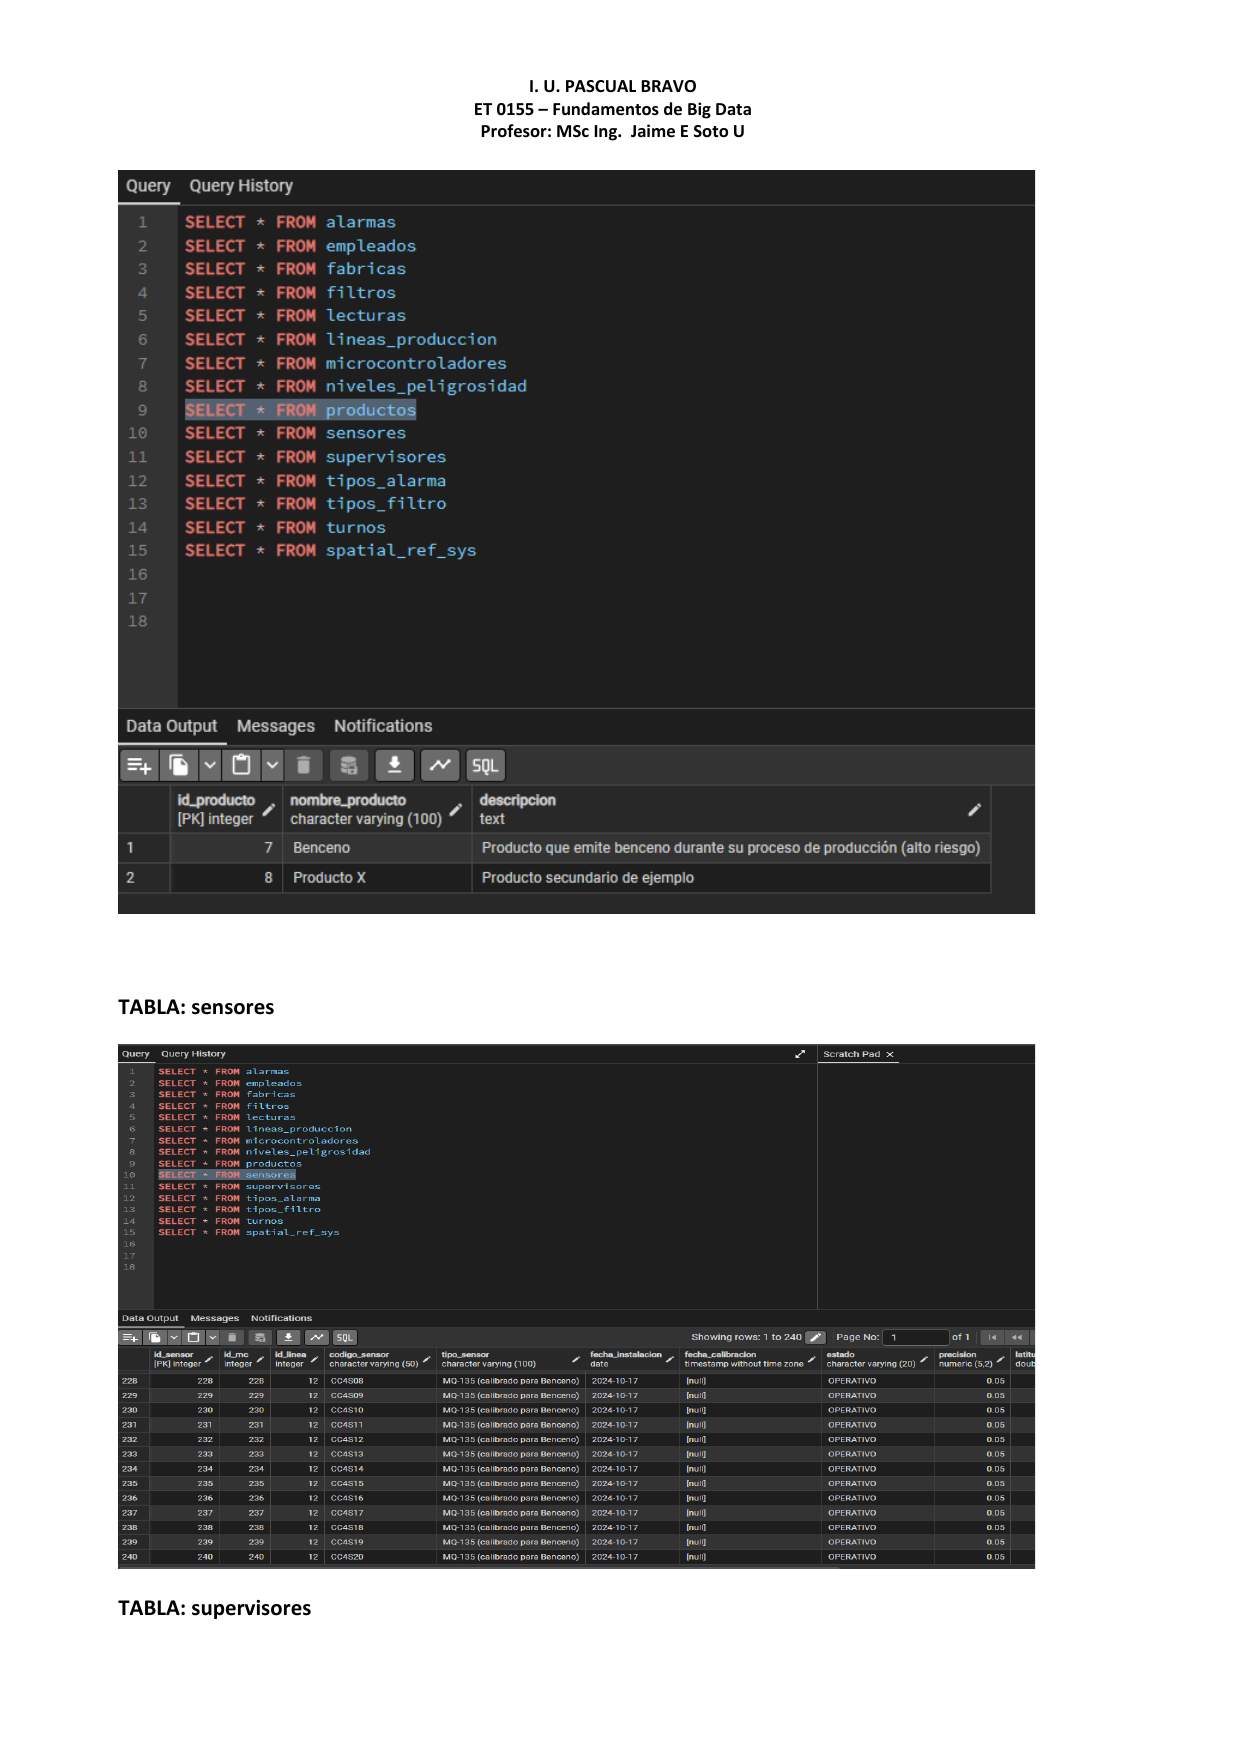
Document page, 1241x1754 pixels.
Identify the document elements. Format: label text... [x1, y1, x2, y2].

picture [118, 1044, 1035, 1569]
text TABLA: supervisores [118, 1593, 1107, 1621]
text TABLA: sensores [118, 992, 1107, 1020]
picture [118, 170, 1035, 914]
